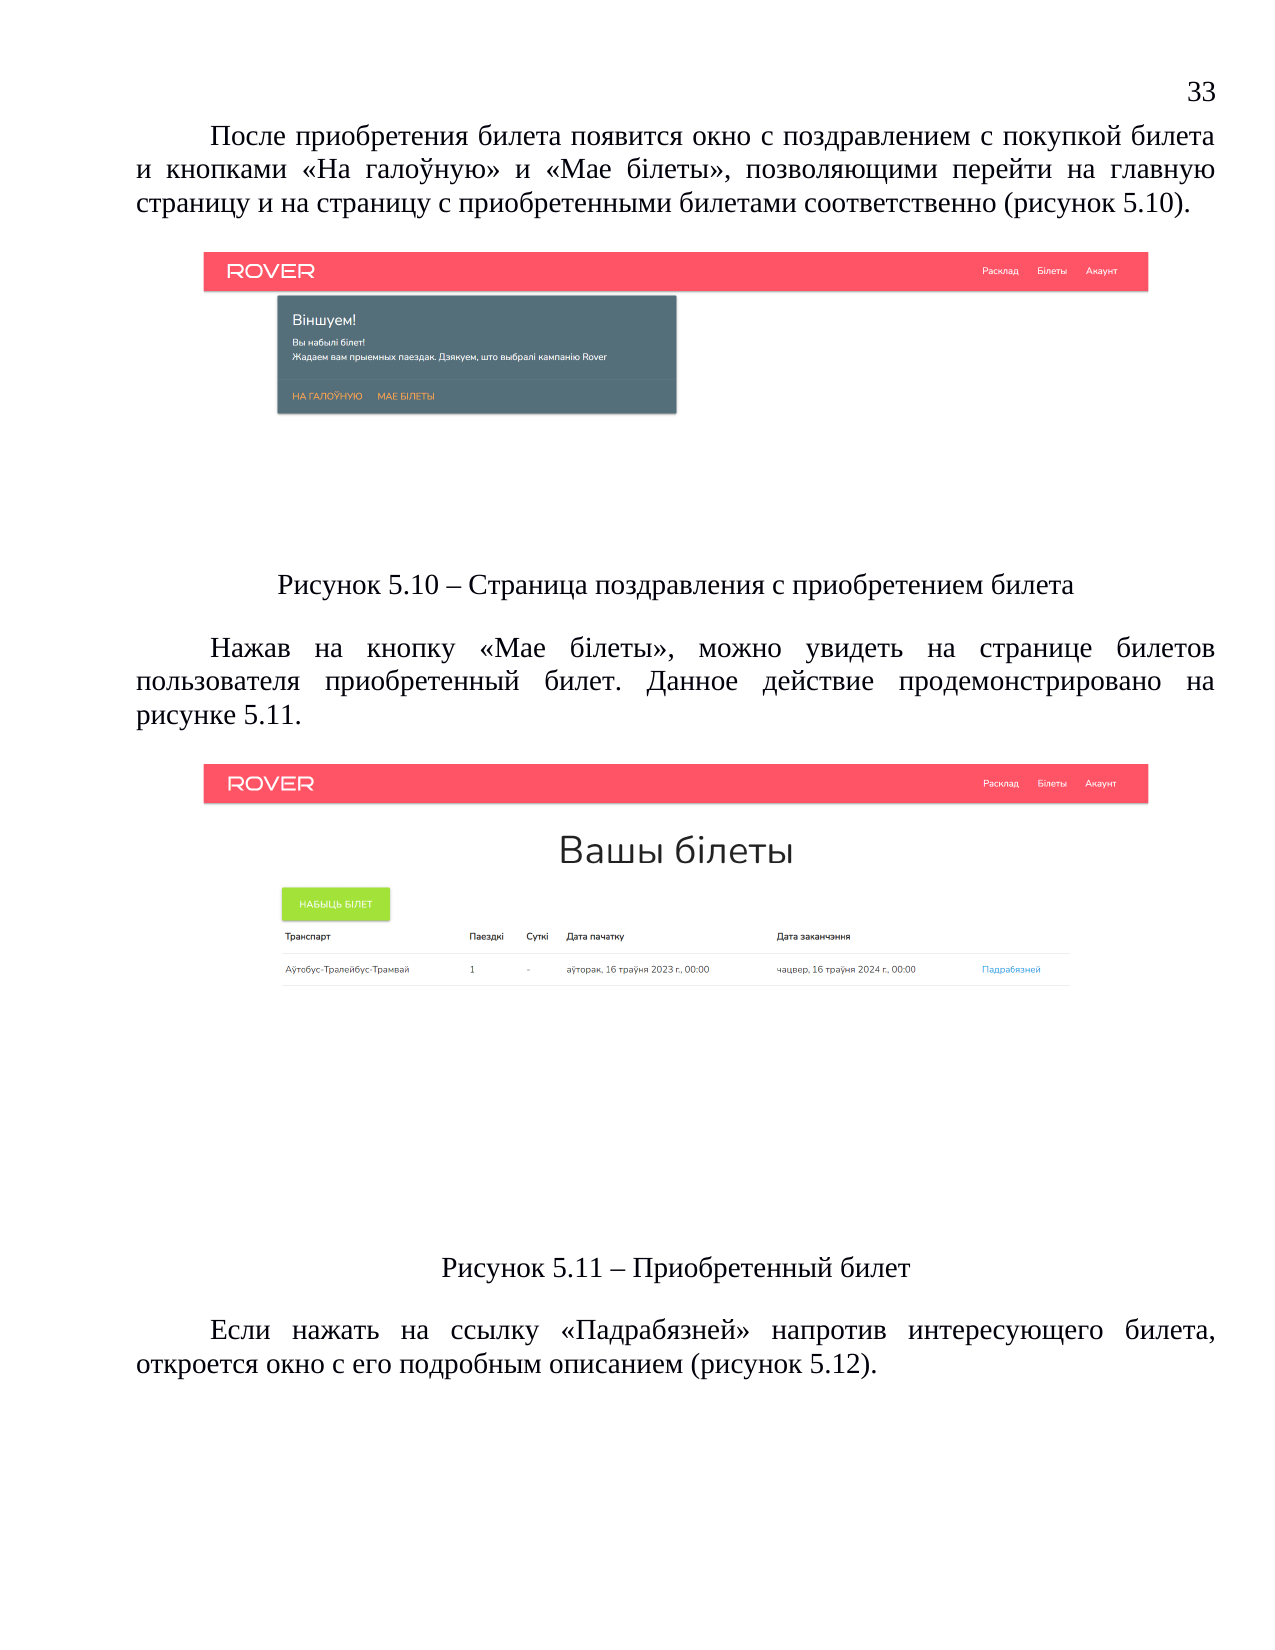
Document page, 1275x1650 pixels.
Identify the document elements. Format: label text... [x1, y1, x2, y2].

text Если нажать на ссылку «Падрабязней» напротив интересующего билета, откроется окно с его подробным описанием (рисунок 5.12). [136, 1312, 1216, 1379]
picture [203, 764, 1149, 1225]
text Рисунок 5.10 – Страница поздравления с приобретением билета [136, 567, 1216, 601]
picture [203, 252, 1149, 543]
text Нажав на кнопку «Мае білеты», можно увидеть на странице билетов пользователя приобретенный билет. Данное действие продемонстрировано на рисунке 5.11. [136, 630, 1216, 731]
text Рисунок 5.11 – Приобретенный билет [136, 1250, 1216, 1283]
text После приобретения билета появится окно с поздравлением с покупкой билета и кнопками «На галоўную» и «Мае білеты», позволяющими перейти на главную страницу и на страницу с приобретенными билетами соответственно (рисунок 5.10). [136, 118, 1216, 219]
